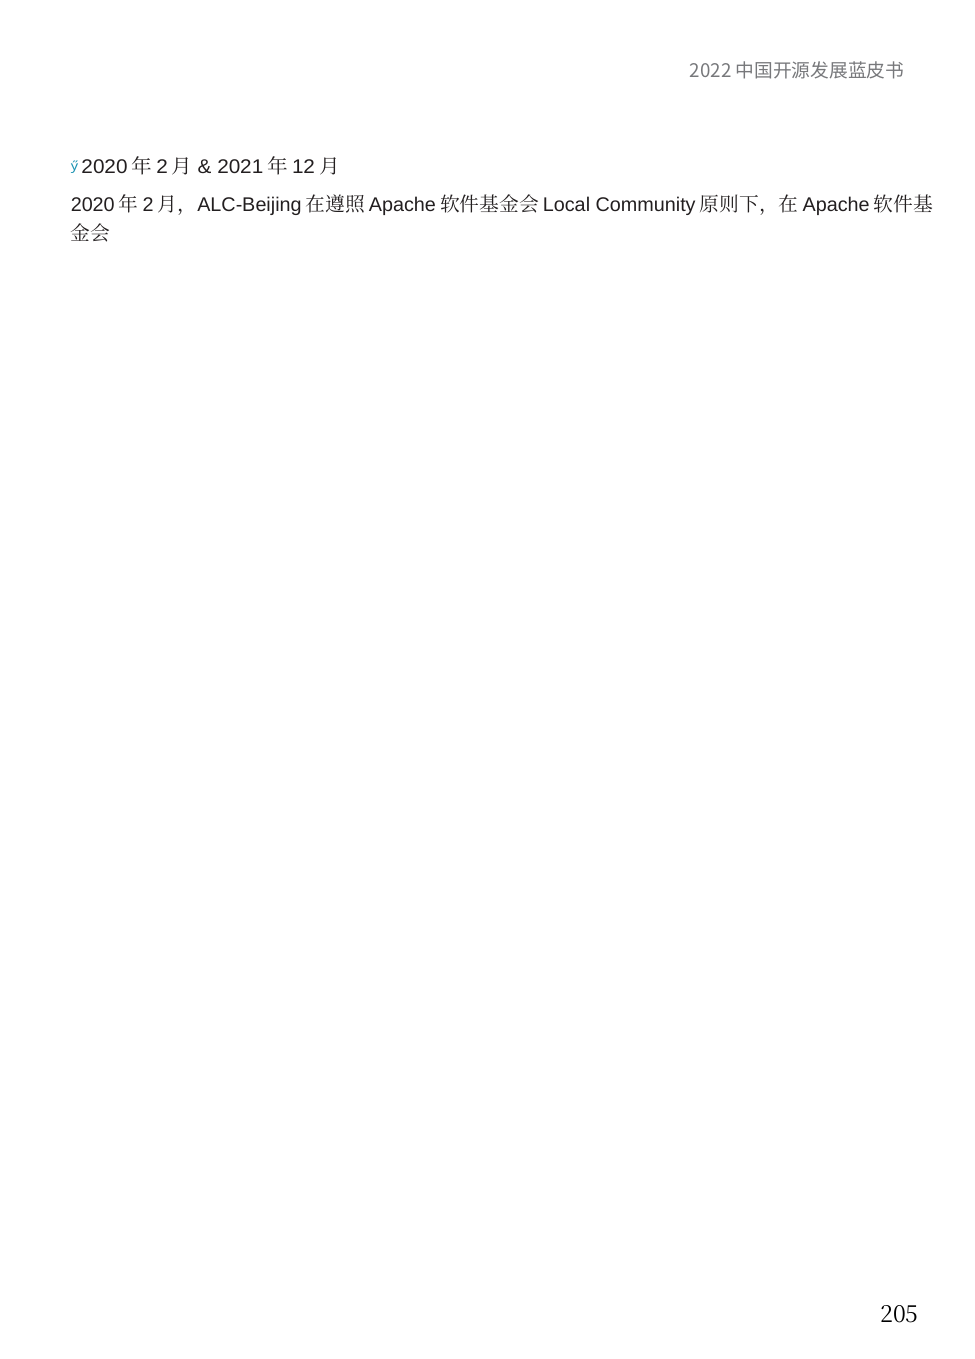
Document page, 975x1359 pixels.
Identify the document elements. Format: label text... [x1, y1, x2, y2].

text ӳ 2020年2月 & 2021年12月 [71, 150, 950, 179]
text 2020年2月，ALC-Beijing在遵照Apache软件基金会Local Community原则下，在Apache软件基金会 [71, 189, 950, 246]
